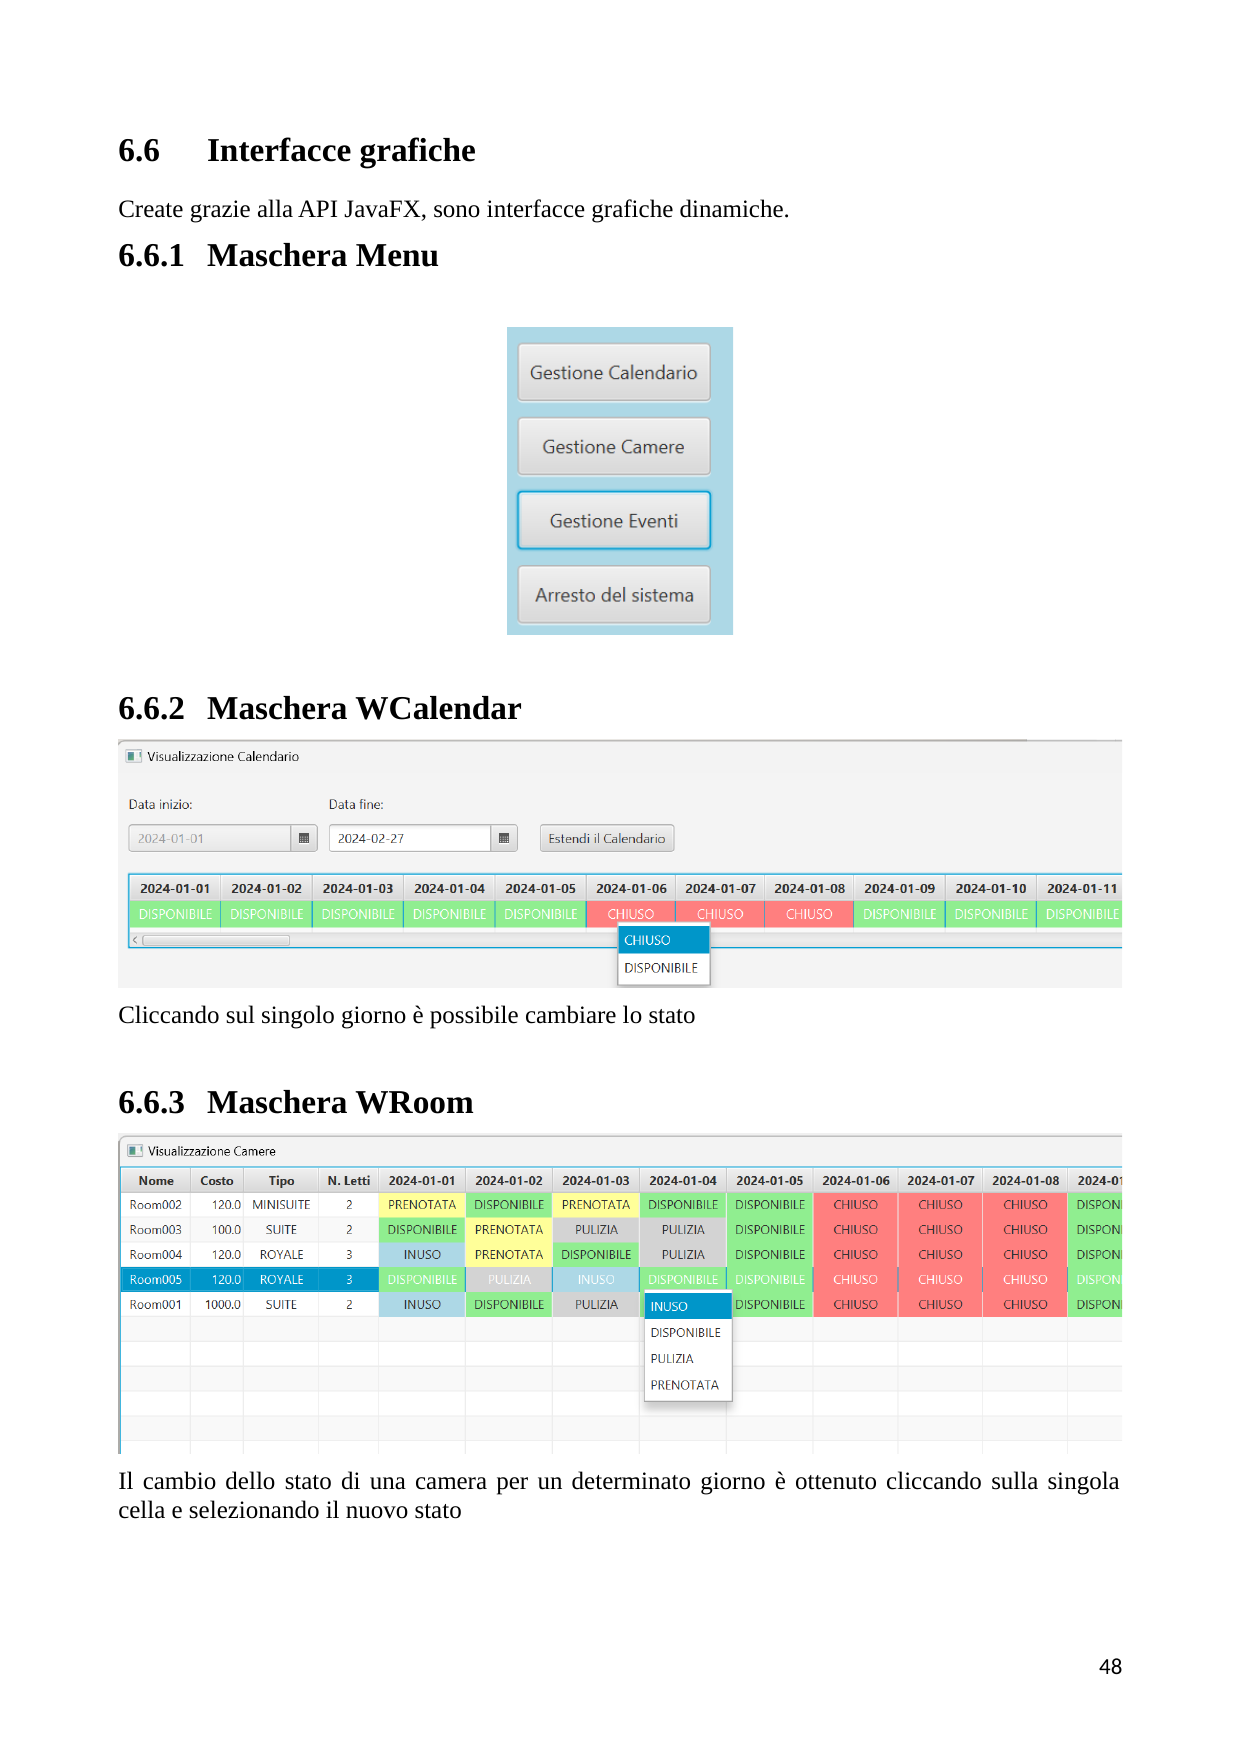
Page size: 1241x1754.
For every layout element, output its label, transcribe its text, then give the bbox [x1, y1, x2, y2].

subtitle Maschera Menu [118, 235, 1122, 274]
subtitle Maschera WCalendar [118, 688, 1122, 727]
text Cliccando sul singolo giorno è possibile cambiare lo stato [118, 1000, 1122, 1029]
text Il cambio dello stato di una camera per un determinato giorno è ottenuto cliccando sulla singola cella e selezionando il nuovo stato [118, 1466, 1122, 1524]
picture [118, 739, 1123, 988]
subtitle Interfacce grafiche [118, 131, 1122, 169]
list Create grazie alla API JavaFX, sono interfacce grafiche dinamiche. [118, 194, 1122, 223]
picture [118, 1133, 1123, 1454]
picture [507, 327, 734, 635]
subtitle Maschera WRoom [118, 1083, 1122, 1121]
